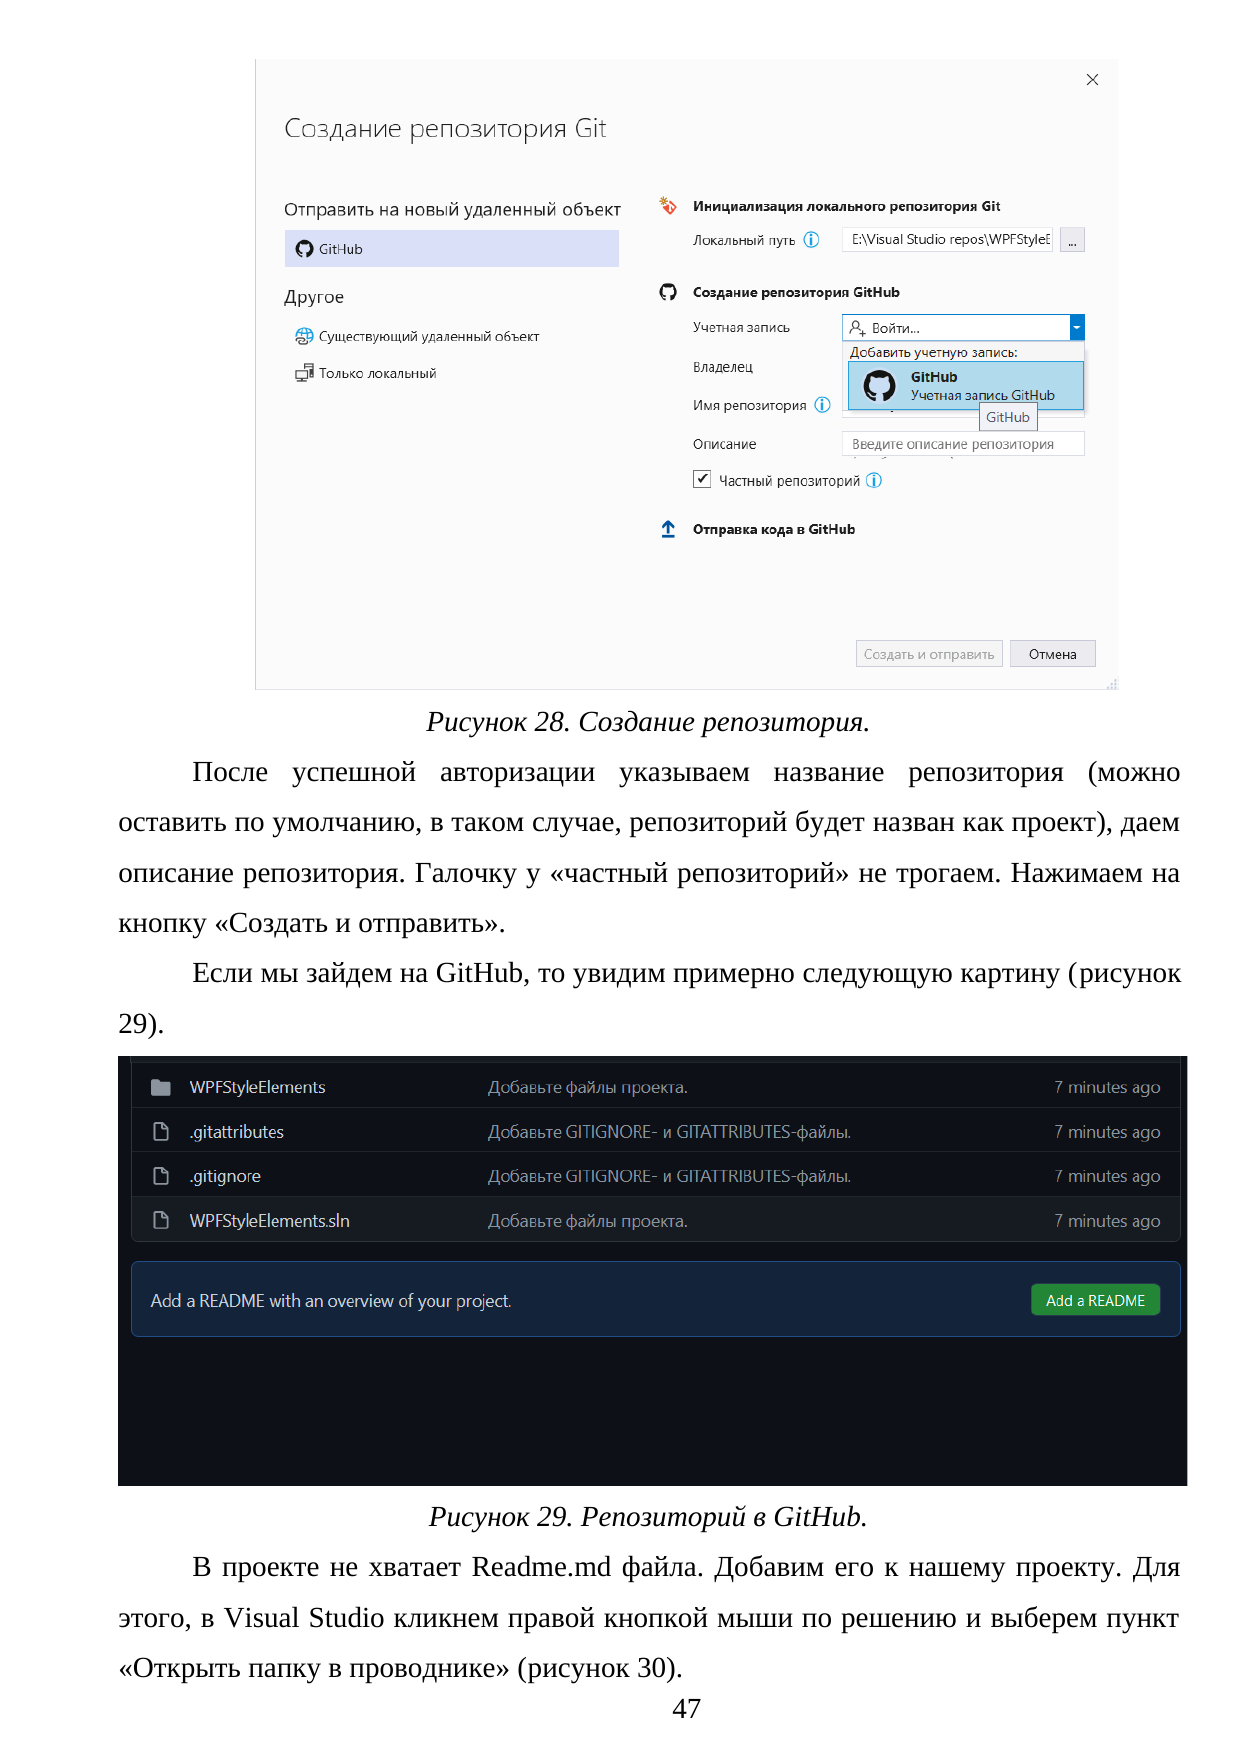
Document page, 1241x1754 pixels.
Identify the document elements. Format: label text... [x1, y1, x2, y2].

text Рисунок 29. Репозиторий в GitHub. [118, 1499, 1181, 1533]
text В проекте не хватает Readme.md файла. Добавим его к нашему проекту. Для этого, в Visual Studio кликнем правой кнопкой мыши по решению и выберем пункт «Открыть папку в проводнике» (рисунок 30). [118, 1549, 1181, 1684]
text После успешной авторизации указываем название репозитория (можно оставить по умолчанию, в таком случае, репозиторий будет назван как проект), даем описание репозитория. Галочку у «частный репозиторий» не трогаем. Нажимаем на кнопку «Создать и отправить». [118, 754, 1181, 939]
text Если мы зайдем на GitHub, то увидим примерно следующую картину (рисунок 29). [118, 956, 1181, 1039]
picture [255, 59, 1119, 690]
text Рисунок 28. Создание репозитория. [118, 704, 1181, 737]
picture [118, 1056, 1188, 1486]
